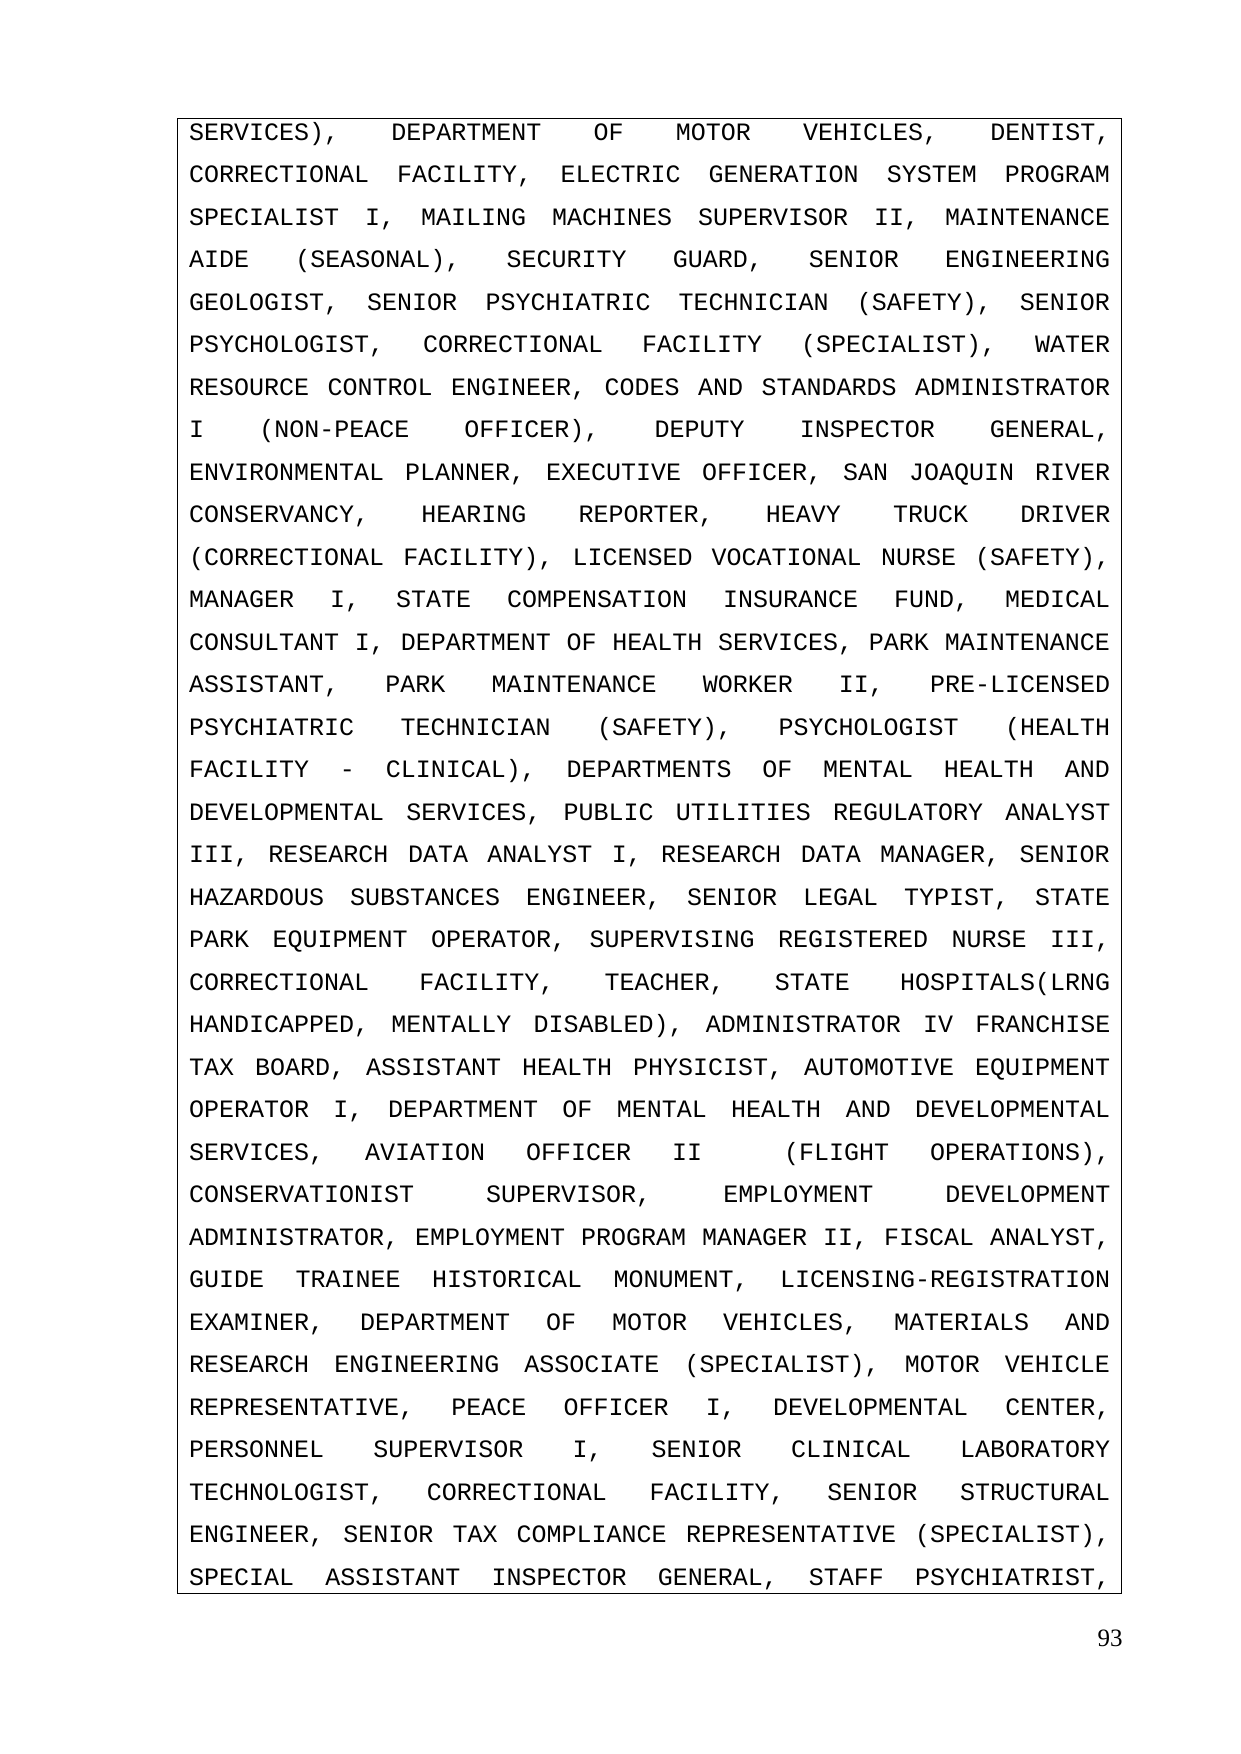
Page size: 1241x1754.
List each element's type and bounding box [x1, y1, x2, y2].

table_header [178, 119, 1121, 1592]
